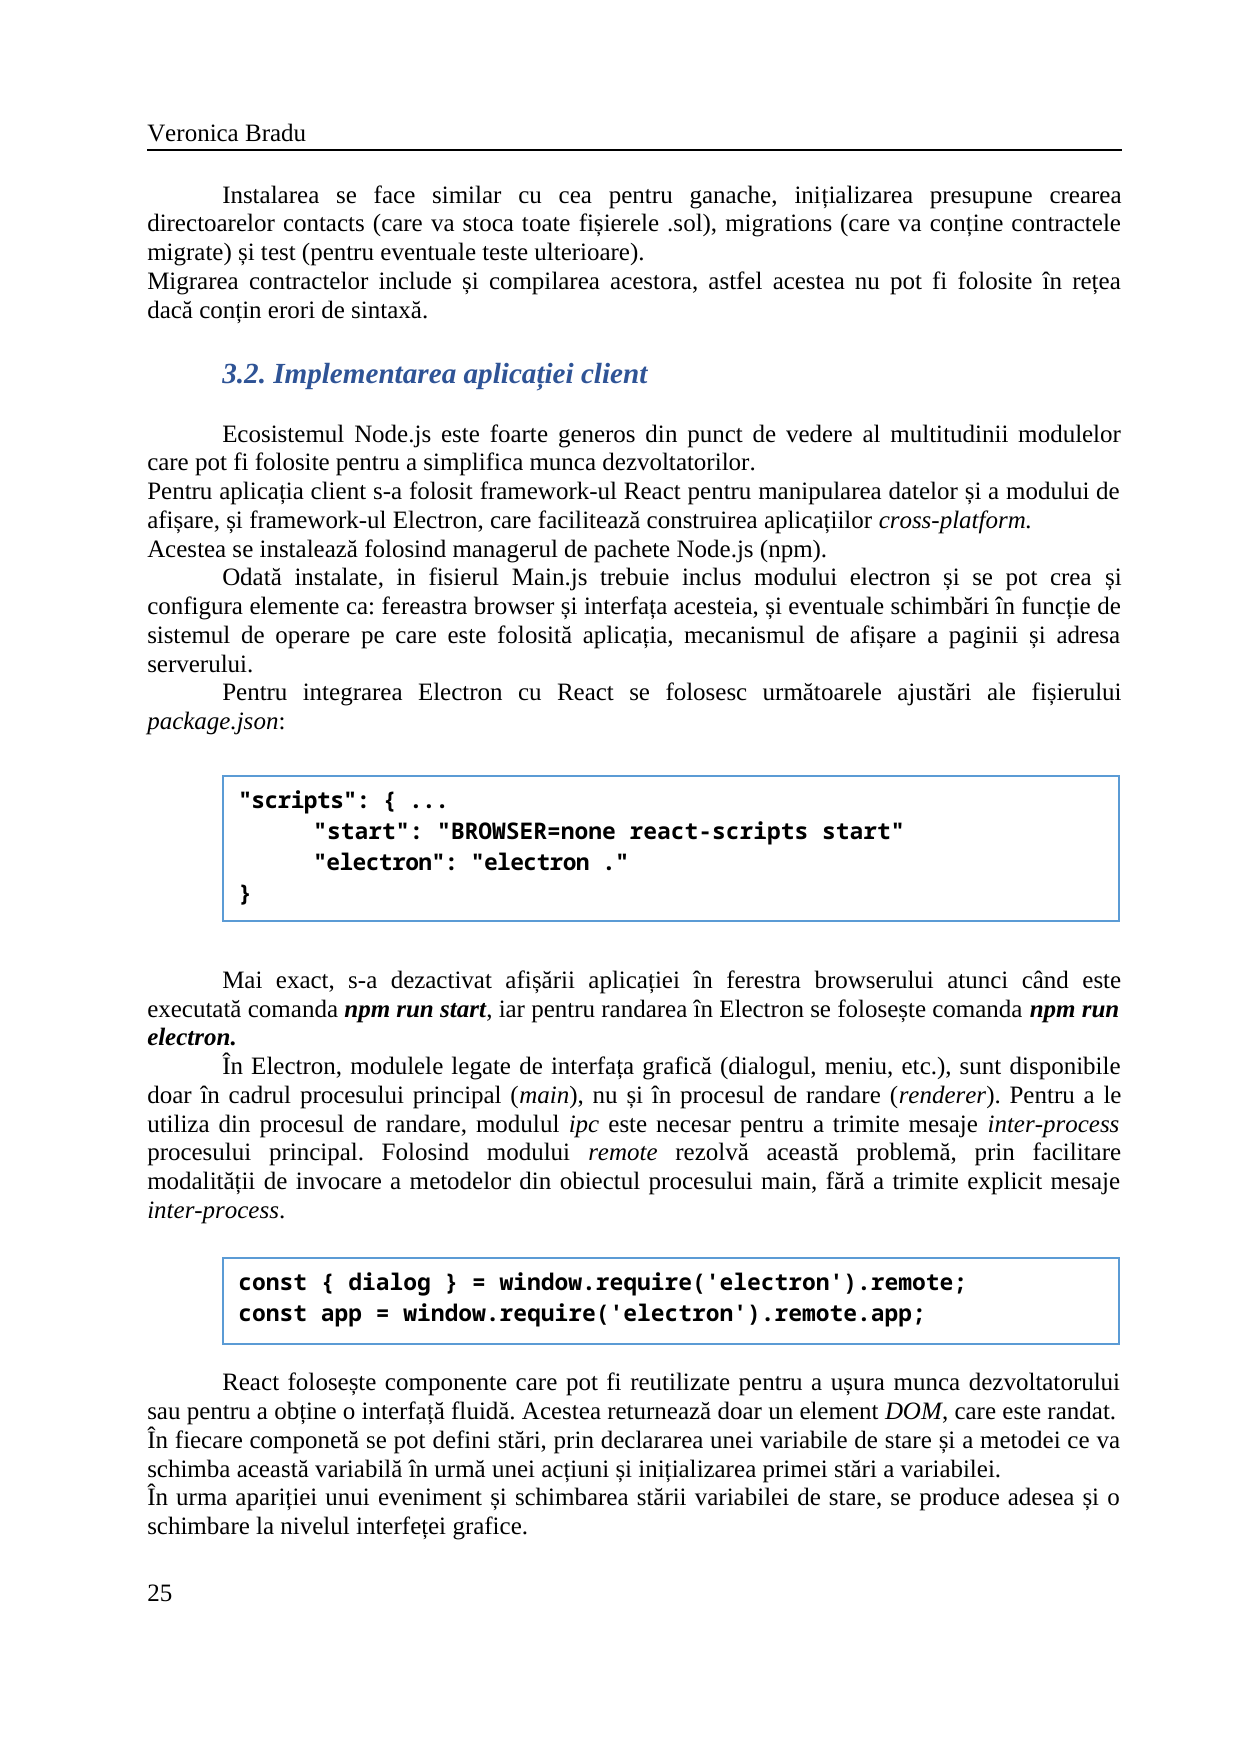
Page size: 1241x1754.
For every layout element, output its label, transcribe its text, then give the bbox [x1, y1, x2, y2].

text React folosește componente care pot fi reutilizate pentru a ușura munca dezvoltatorului sau pentru a obține o interfață fluidă. Acestea returnează doar un element DOM, care este randat. [147, 1367, 1122, 1425]
text Pentru integrarea Electron cu React se folosesc următoarele ajustări ale fișierului package.json: [147, 677, 1122, 735]
text În Electron, modulele legate de interfața grafică (dialogul, meniu, etc.), sunt disponibile doar în cadrul procesului principal (main), nu și în procesul de randare (renderer). Pentru a le utiliza din procesul de randare, modulul ipc este necesar pentru a trimite mesaje inter-process procesului principal. Folosind modului remote rezolvă această problemă, prin facilitare modalității de invocare a metodelor din obiectul procesului main, fără a trimite explicit mesaje inter-process. [147, 1051, 1122, 1224]
text Mai exact, s-a dezactivat afișării aplicației în ferestra browserului atunci când este executată comanda npm run start, iar pentru randarea în Electron se folosește comanda npm run electron. [147, 965, 1122, 1051]
subtitle 3.2. Implementarea aplicației client [147, 356, 1122, 390]
text Instalarea se face similar cu cea pentru ganache, inițializarea presupune crearea directoarelor contacts (care va stoca toate fișierele .sol), migrations (care va conține contractele migrate) și test (pentru eventuale teste ulterioare). [147, 180, 1122, 266]
text Acestea se instalează folosind managerul de pachete Node.js (npm). [147, 534, 1122, 562]
text În urma apariției unui eveniment și schimbarea stării variabilei de stare, se produce adesea și o schimbare la nivelul interfeței grafice. [147, 1482, 1122, 1540]
text Ecosistemul Node.js este foarte generos din punct de vedere al multitudinii modulelor care pot fi folosite pentru a simplifica munca dezvoltatorilor. [147, 419, 1122, 476]
text Odată instalate, in fisierul Main.js trebuie inclus modului electron și se pot crea și configura elemente ca: fereastra browser și interfața acesteia, și eventuale schimbări în funcție de sistemul de operare pe care este folosită aplicația, mecanismul de afișare a paginii și adresa serverului. [147, 562, 1122, 677]
text Pentru aplicația client s-a folosit framework-ul React pentru manipularea datelor și a modului de afișare, și framework-ul Electron, care facilitează construirea aplicațiilor cross-platform. [147, 476, 1122, 534]
text Migrarea contractelor include și compilarea acestora, astfel acestea nu pot fi folosite în rețea dacă conțin erori de sintaxă. [147, 266, 1122, 323]
text În fiecare componetă se pot defini stări, prin declararea unei variabile de stare și a metodei ce va schimba această variabilă în urmă unei acțiuni și inițializarea primei stări a variabilei. [147, 1425, 1122, 1482]
